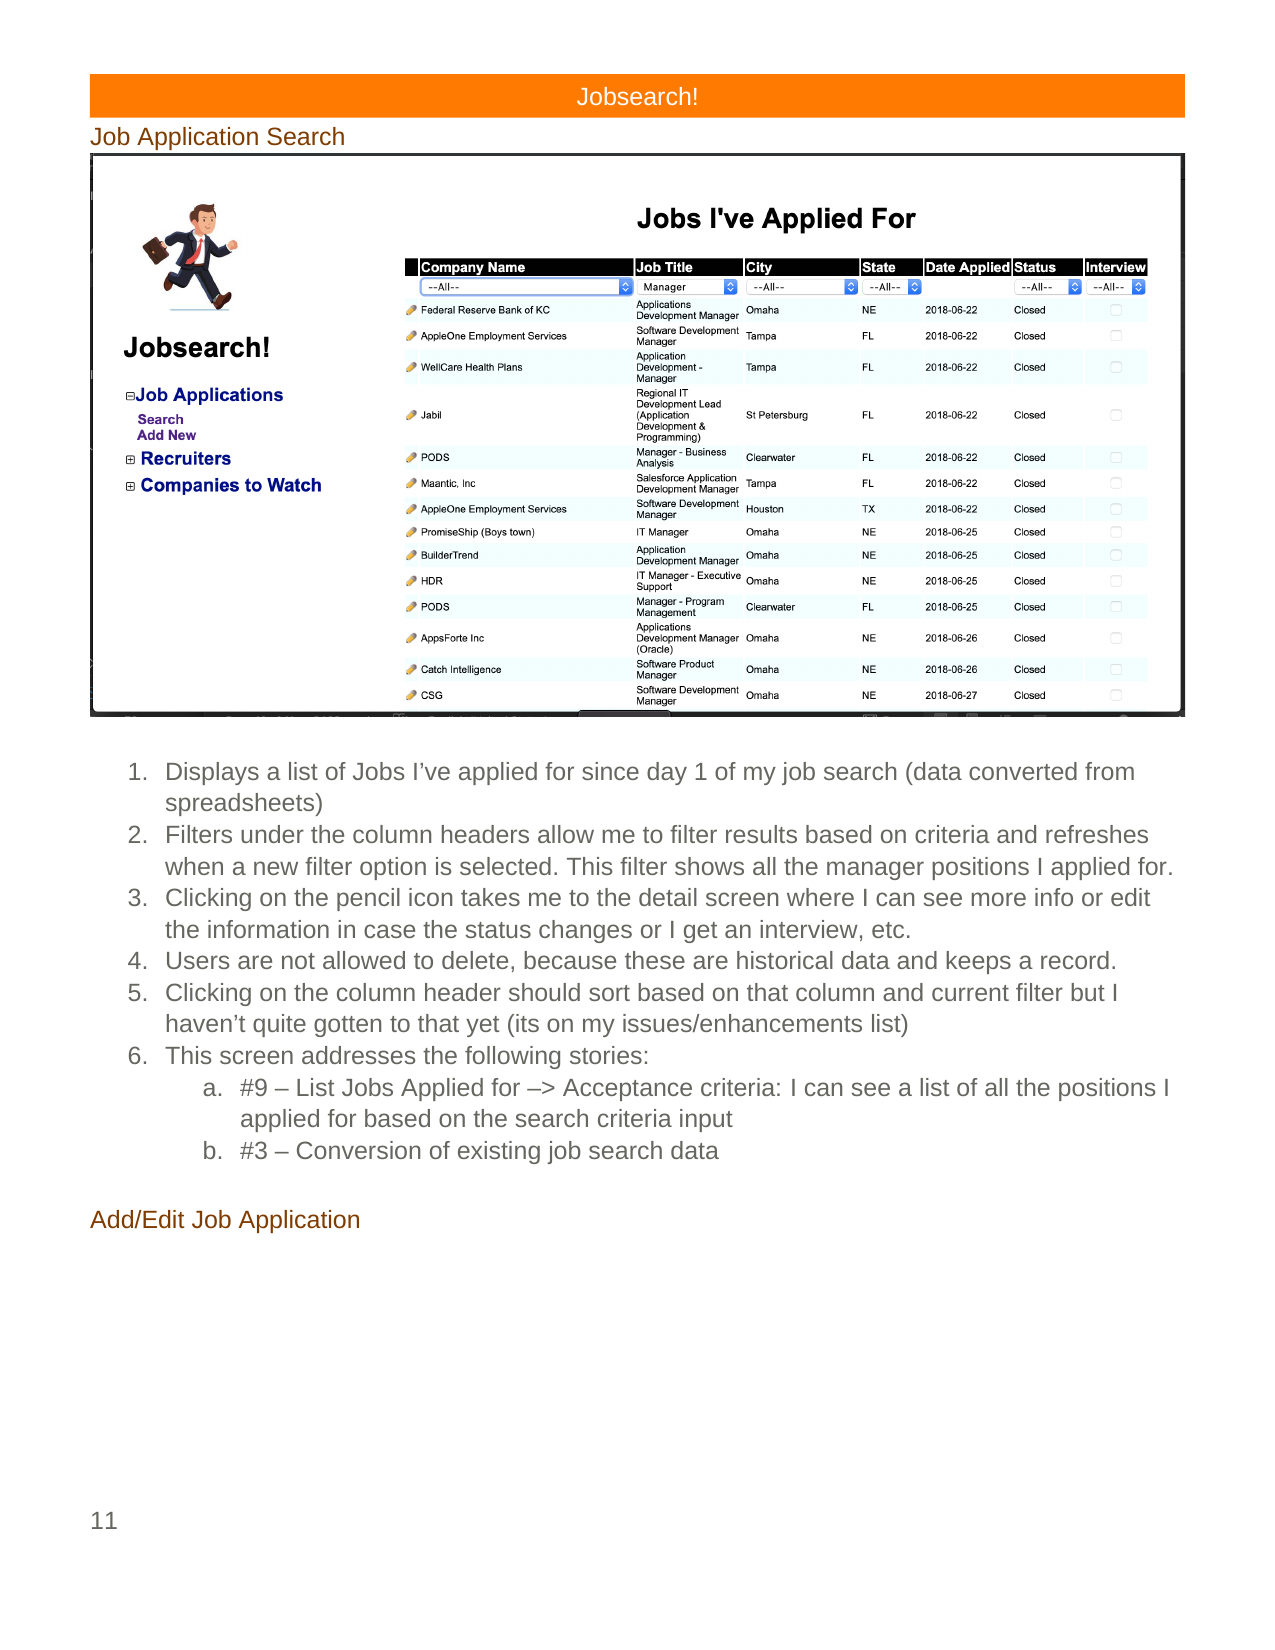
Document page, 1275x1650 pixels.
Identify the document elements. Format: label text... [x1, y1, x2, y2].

subtitle Job Application Search [90, 118, 1185, 151]
list Users are not allowed to delete, because these are historical data and keeps a record. [127, 946, 1185, 975]
list Clicking on the pencil icon takes me to the detail screen where I can see more info or edit the information in case the status changes or I get an interview, etc. [127, 883, 1185, 943]
list Clicking on the column header should sort based on that column and current filter but I haven’t quite gotten to that yet (its on my issues/enhancements list) [127, 978, 1185, 1038]
picture [90, 153, 1186, 717]
list #9 – List Jobs Applied for –> Acceptance criteria: I can see a list of all the positions I applied for based on the search criteria input [202, 1072, 1185, 1133]
list Displays a list of Jobs I’ve applied for since day 1 of my job search (data converted from spreadsheets) [127, 757, 1185, 817]
subtitle Add/Edit Job Application [90, 1205, 1185, 1233]
list This screen addresses the following stories: [127, 1041, 1185, 1070]
list #3 – Conversion of existing job search data [202, 1136, 1185, 1164]
list Filters under the column headers allow me to filter results based on criteria and refreshes when a new filter option is selected. This filter shows all the manager positions I applied for. [127, 820, 1185, 880]
